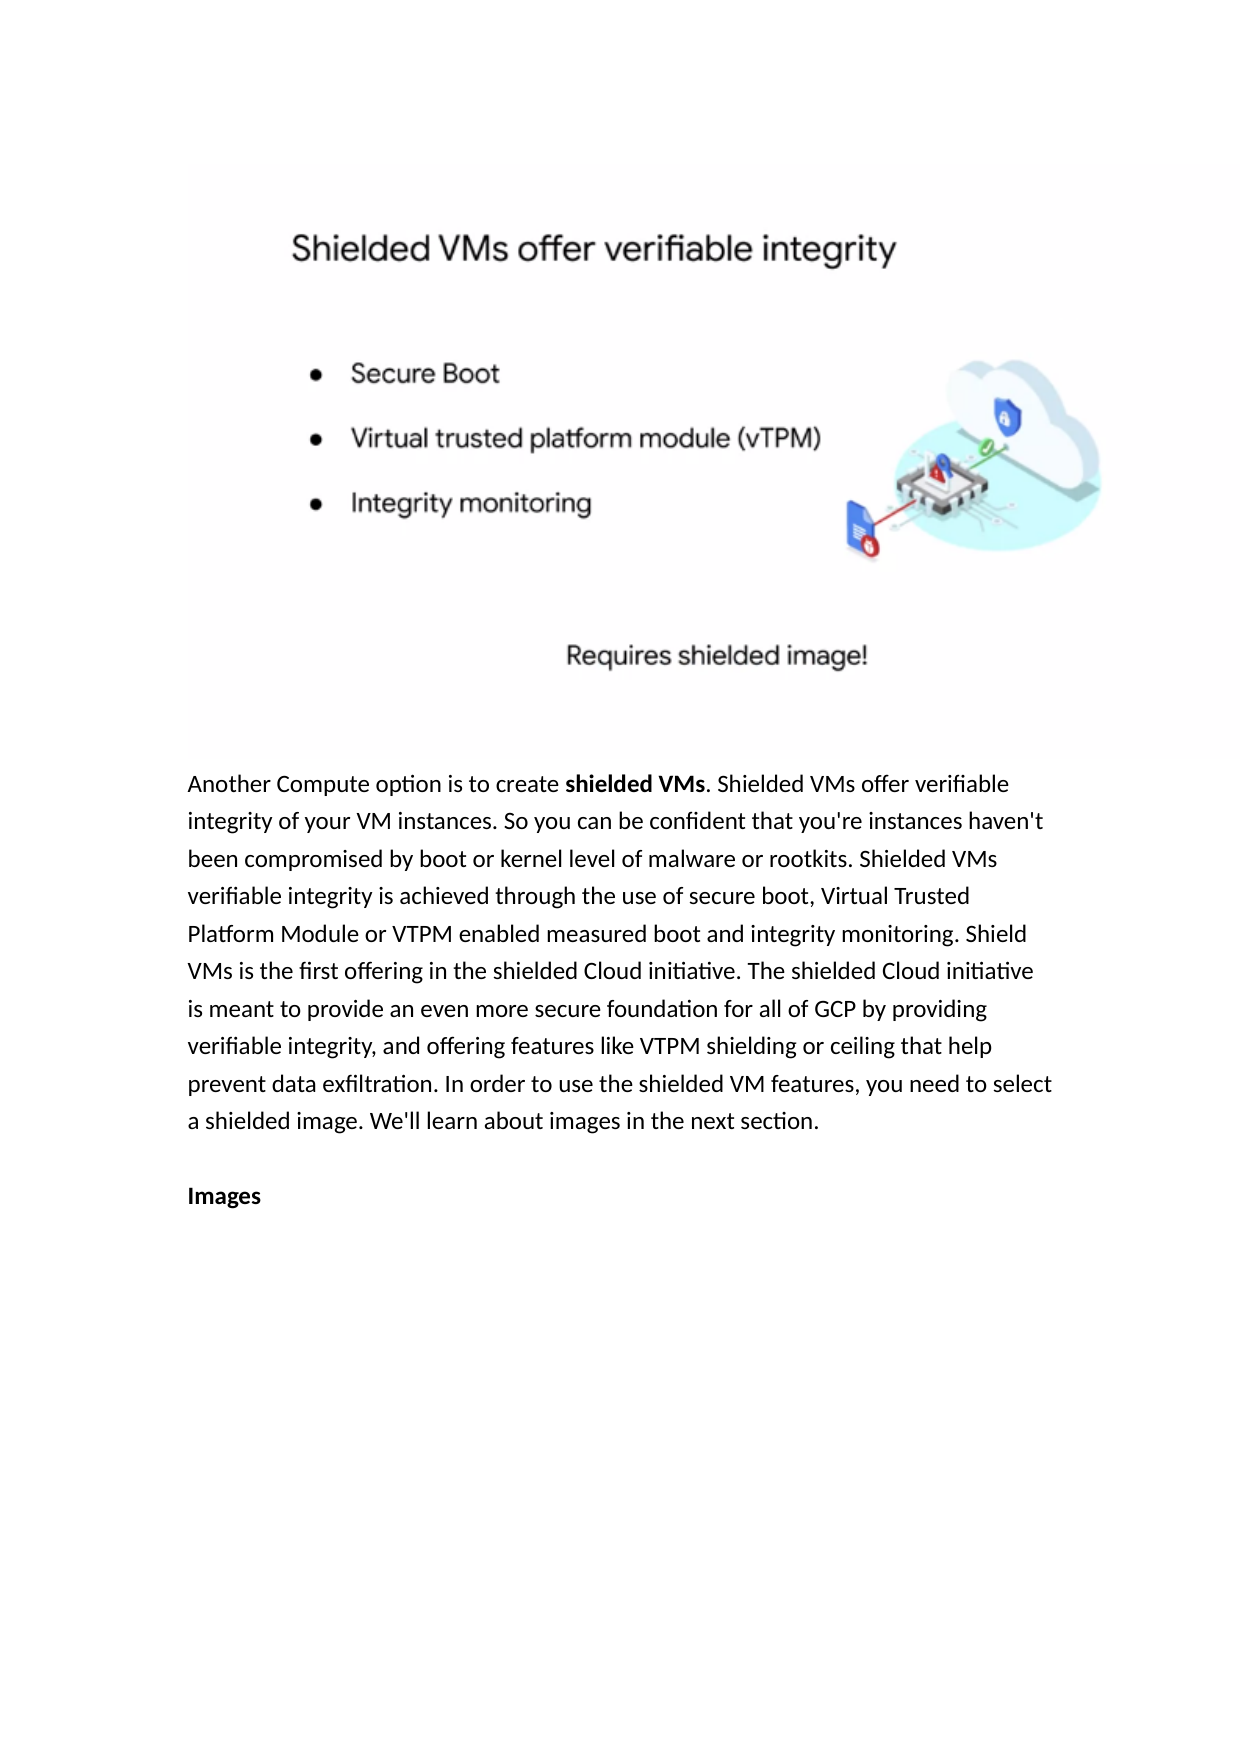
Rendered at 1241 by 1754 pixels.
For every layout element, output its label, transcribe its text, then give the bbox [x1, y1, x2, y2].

picture [187, 164, 1241, 759]
text Images [187, 1177, 1053, 1214]
text Another Compute option is to create shielded VMs. Shielded VMs offer verifiable integrity of your VM instances. So you can be confident that you're instances haven't been compromised by boot or kernel level of malware or rootkits. Shielded VMs verifiable integrity is achieved through the use of secure boot, Virtual Trusted Platform Module or VTPM enabled measured boot and integrity monitoring. Shield VMs is the first offering in the shielded Cloud initiative. The shielded Cloud initiative is meant to provide an even more secure foundation for all of GCP by providing verifiable integrity, and offering features like VTPM shielding or ceiling that help prevent data exfiltration. In order to use the shielded VM features, you need to select a shielded image. We'll learn about images in the next section. [187, 764, 1053, 1139]
